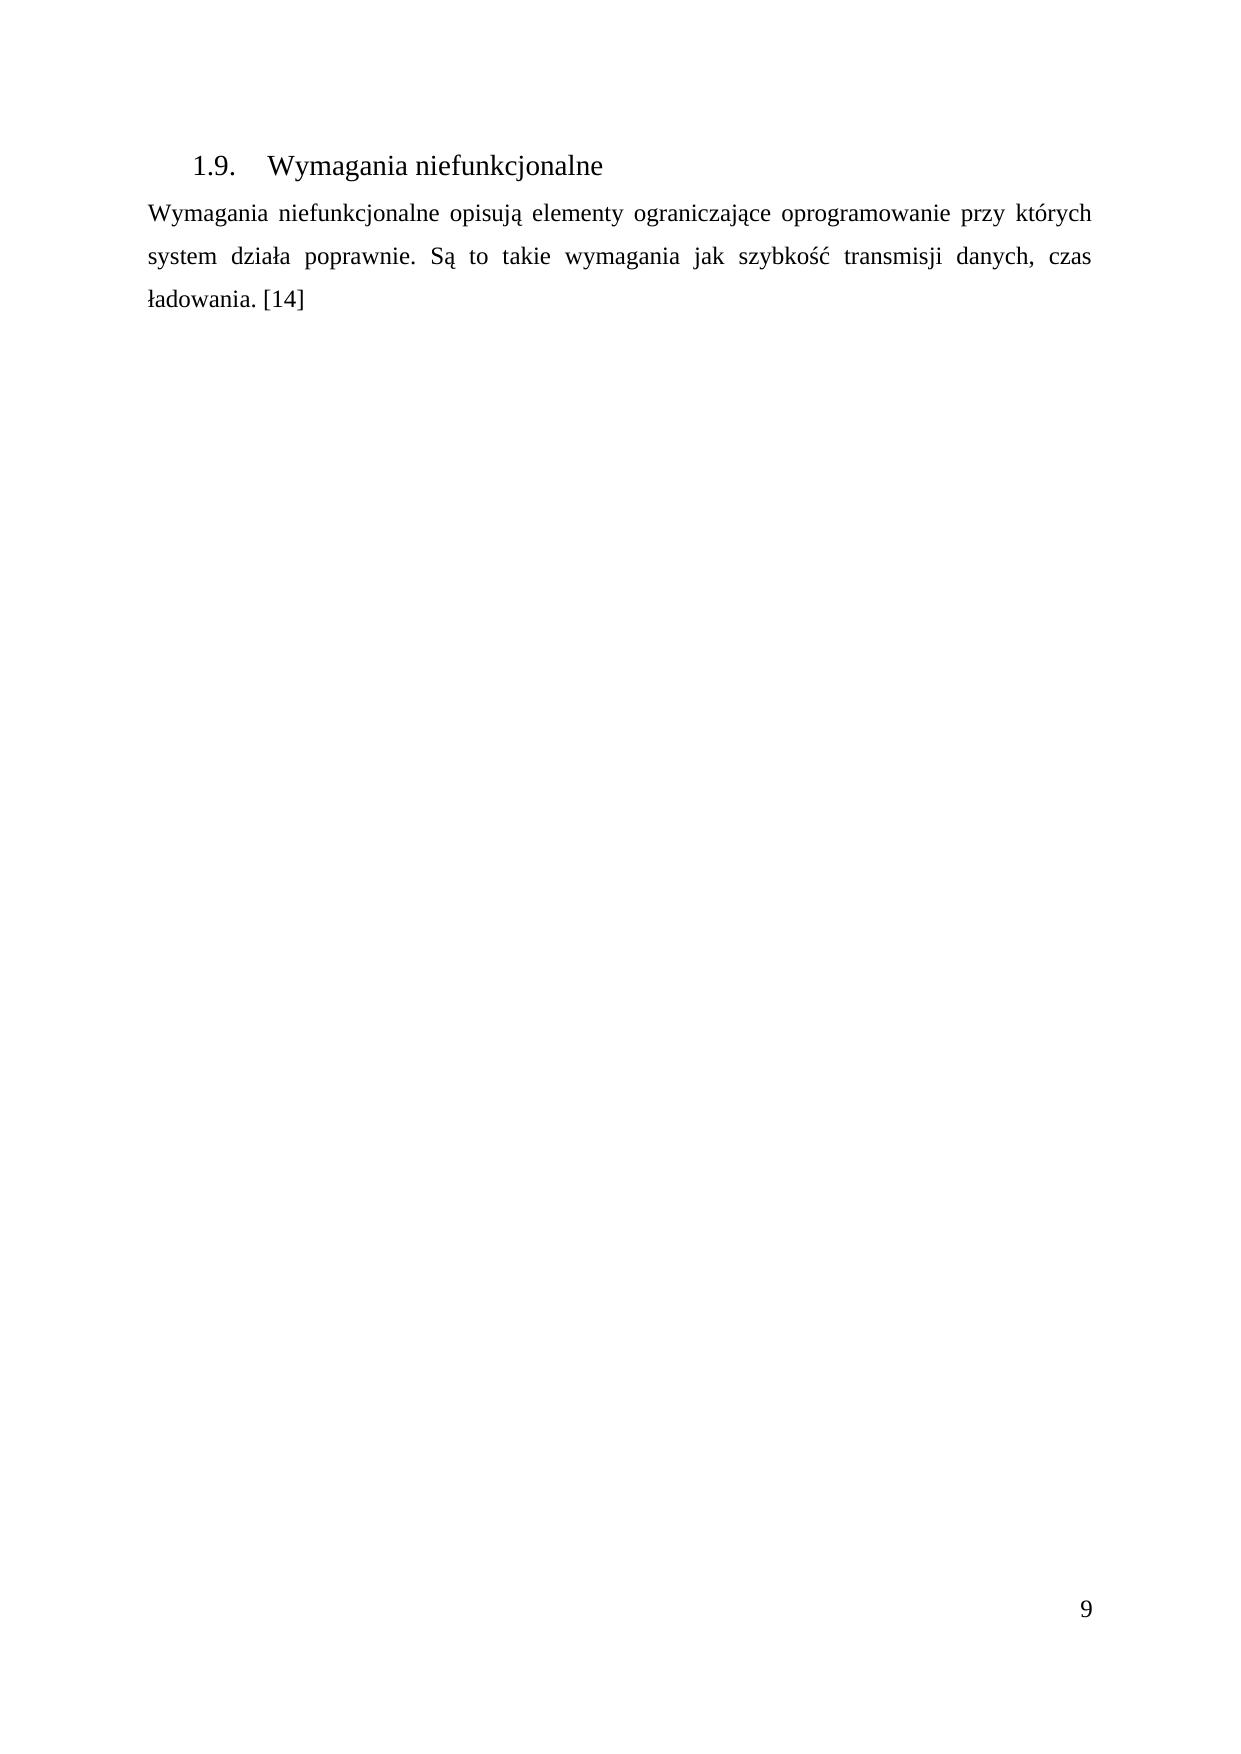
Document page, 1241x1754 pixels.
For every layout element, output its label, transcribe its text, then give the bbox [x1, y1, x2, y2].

subtitle Wymagania niefunkcjonalne [192, 148, 1092, 181]
text Wymagania niefunkcjonalne opisują elementy ograniczające oprogramowanie przy których system działa poprawnie. Są to takie wymagania jak szybkość transmisji danych, czas ładowania. [14] [148, 198, 1092, 313]
